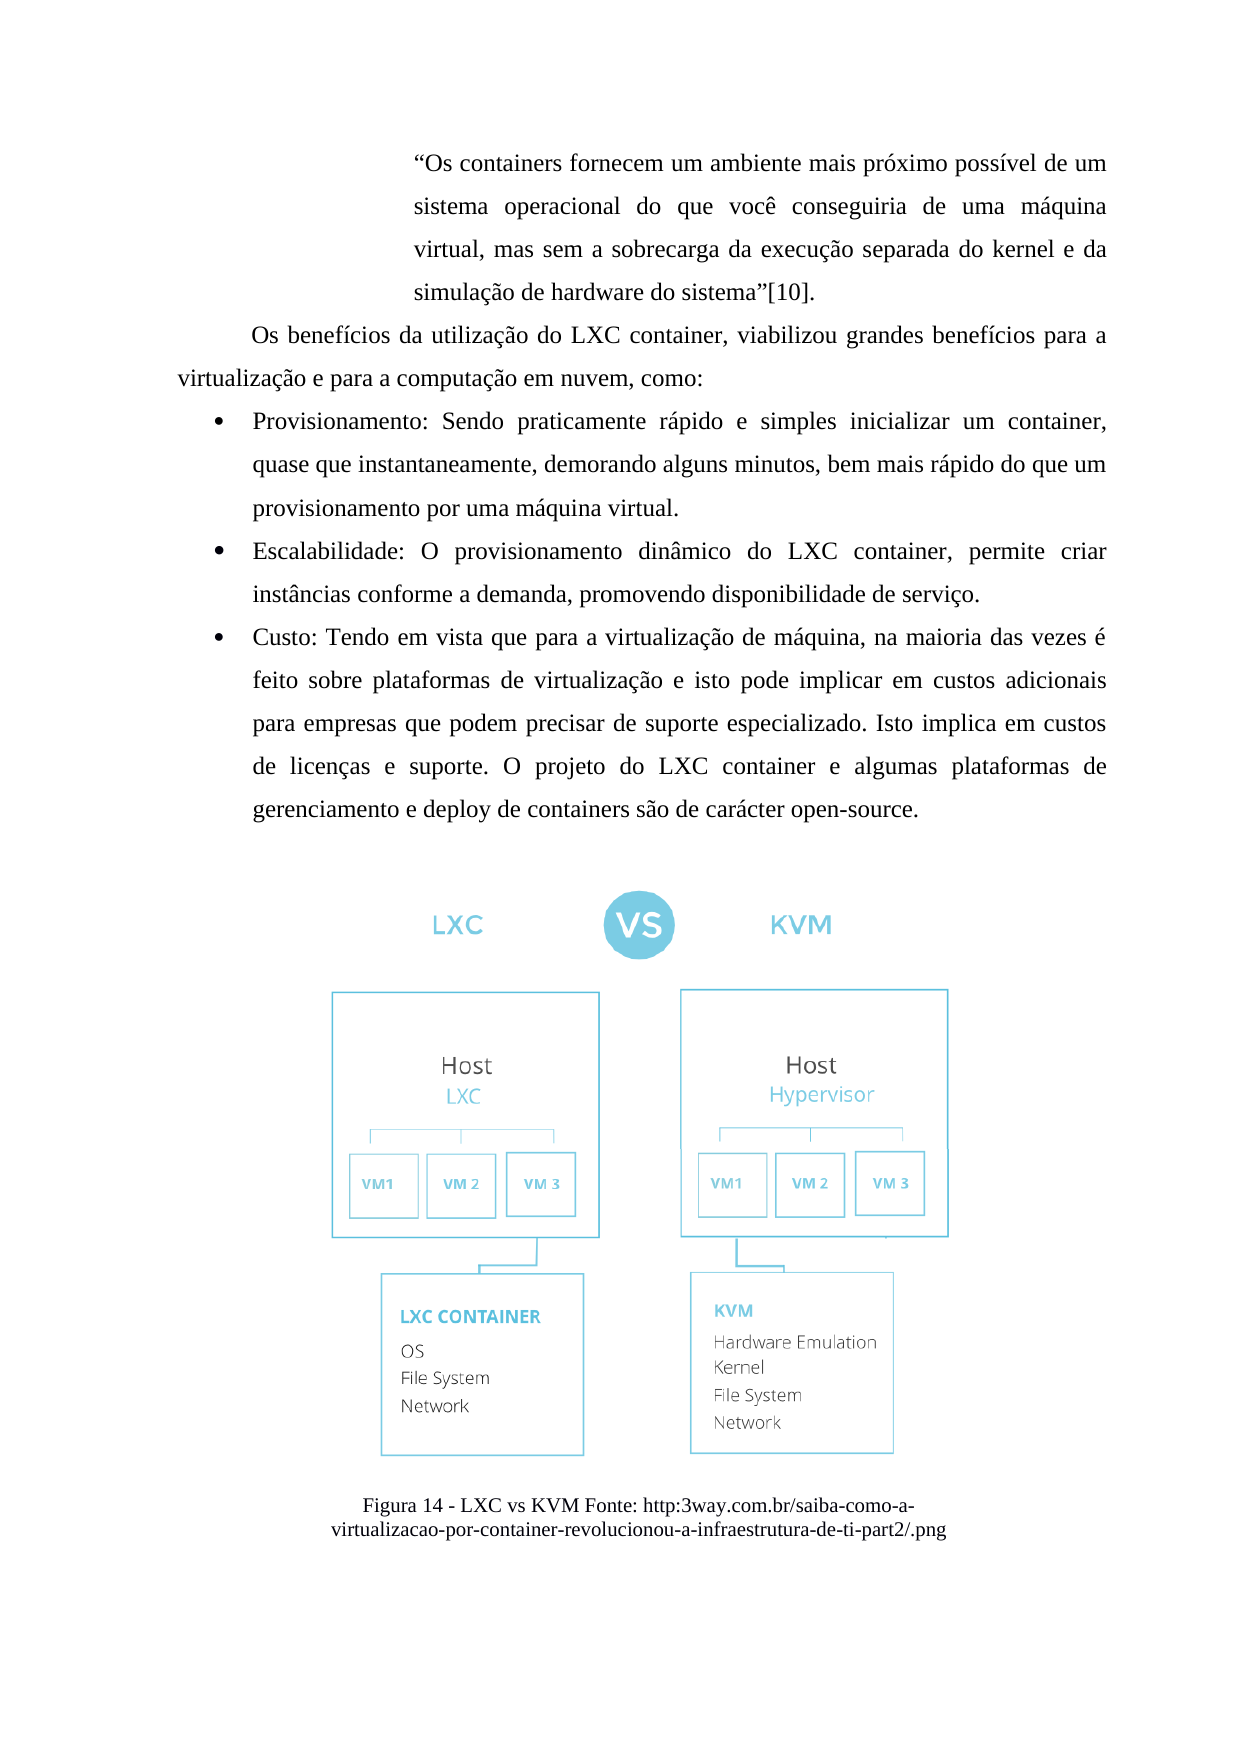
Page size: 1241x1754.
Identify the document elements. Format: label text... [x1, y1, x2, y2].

list Escalabilidade: O provisionamento dinâmico do LXC container, permite criar instâncias conforme a demanda, promovendo disponibilidade de serviço. [215, 536, 1107, 608]
picture [308, 867, 969, 1484]
list Provisionamento: Sendo praticamente rápido e simples inicializar um container, quase que instantaneamente, demorando alguns minutos, bem mais rápido do que um provisionamento por uma máquina virtual. [215, 406, 1107, 521]
list Custo: Tendo em vista que para a virtualização de máquina, na maioria das vezes é feito sobre plataformas de virtualização e isto pode implicar em custos adicionais para empresas que podem precisar de suporte especializado. Isto implica em custos de licenças e suporte. O projeto do LXC container e algumas plataformas de gerenciamento e deploy de containers são de carácter open-source. [215, 622, 1107, 823]
text Os benefícios da utilização do LXC container, viabilizou grandes benefícios para a virtualização e para a computação em nuvem, como: [177, 320, 1107, 392]
text “Os containers fornecem um ambiente mais próximo possível de um sistema operacional do que você conseguiria de uma máquina virtual, mas sem a sobrecarga da execução separada do kernel e da simulação de hardware do sistema”[10]. [413, 148, 1107, 306]
